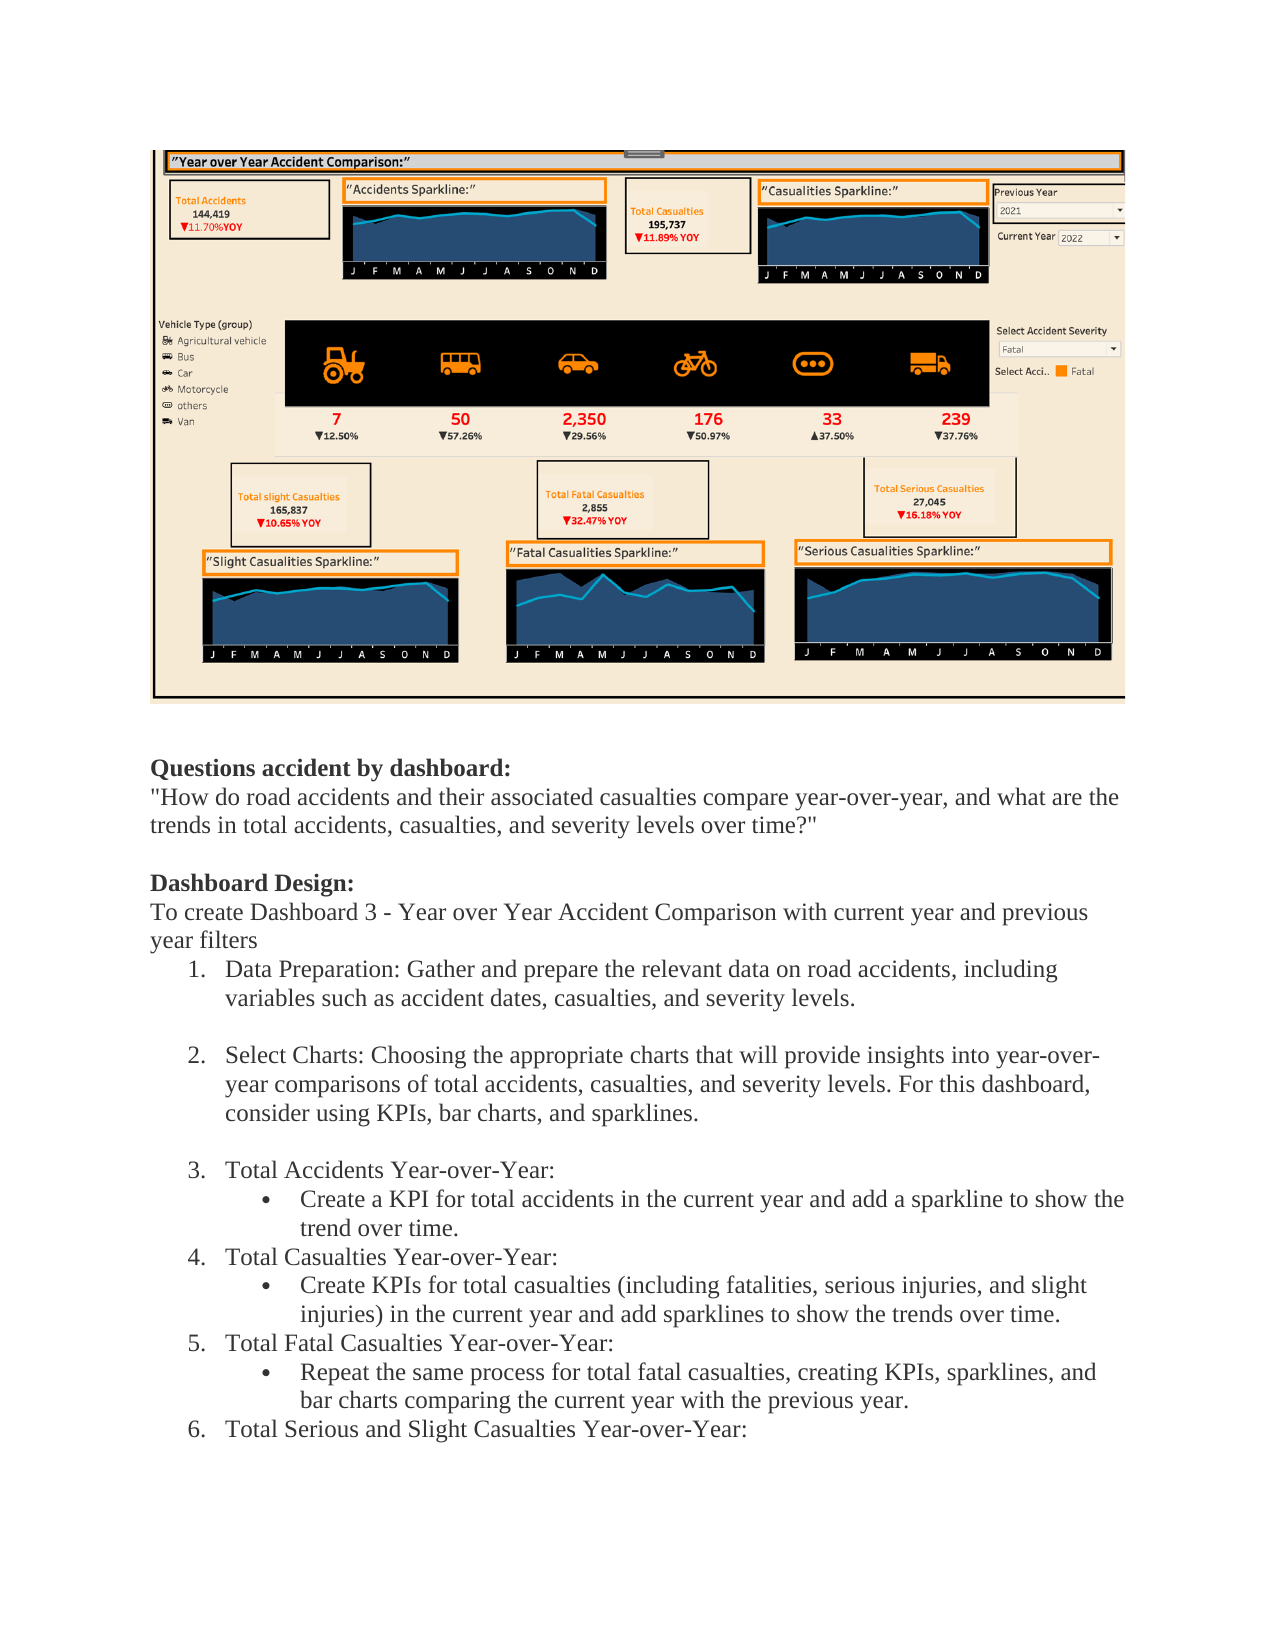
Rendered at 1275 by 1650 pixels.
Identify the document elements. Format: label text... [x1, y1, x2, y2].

text Questions accident by dashboard: [150, 1265, 1125, 1293]
list Total Serious causalties Kpi and sparkline [187, 554, 1125, 583]
list Total Causalities Kpi and sparkline [187, 497, 1125, 526]
list Total Slight causalties Kpi and Sparkline [187, 583, 1125, 612]
text Dashboard Design:Bottom of Form [150, 1380, 1125, 1408]
list Total accidents Kpi and sparkline [187, 468, 1125, 497]
text Dashboard 3: Year over Year Accident Comparison [150, 150, 1125, 183]
list Total fatal Causalties Kpi and sparkline [187, 526, 1125, 554]
text The dashboard offers a comprehensive analysis of road accident data, focusing on year-over-year comparisons to uncover trends and patterns in accident occurrences and severity levels. By examining changes in total accidents, casualties, and severity categories over time, we aim to identify areas of progress and areas needing attention in road safety initiatives. [150, 291, 1125, 418]
text Charts included : [150, 439, 1125, 468]
text To create Dashboard 3 - Year over Year Accident Comparison with current year and previous year filters [150, 1408, 1125, 1466]
text Introduction: [150, 241, 1125, 270]
picture [150, 661, 1125, 1216]
text "How do road accidents and their associated casualties compare year-over-year, and what are the trends in total accidents, casualties, and severity levels over time?" [150, 1293, 1125, 1351]
